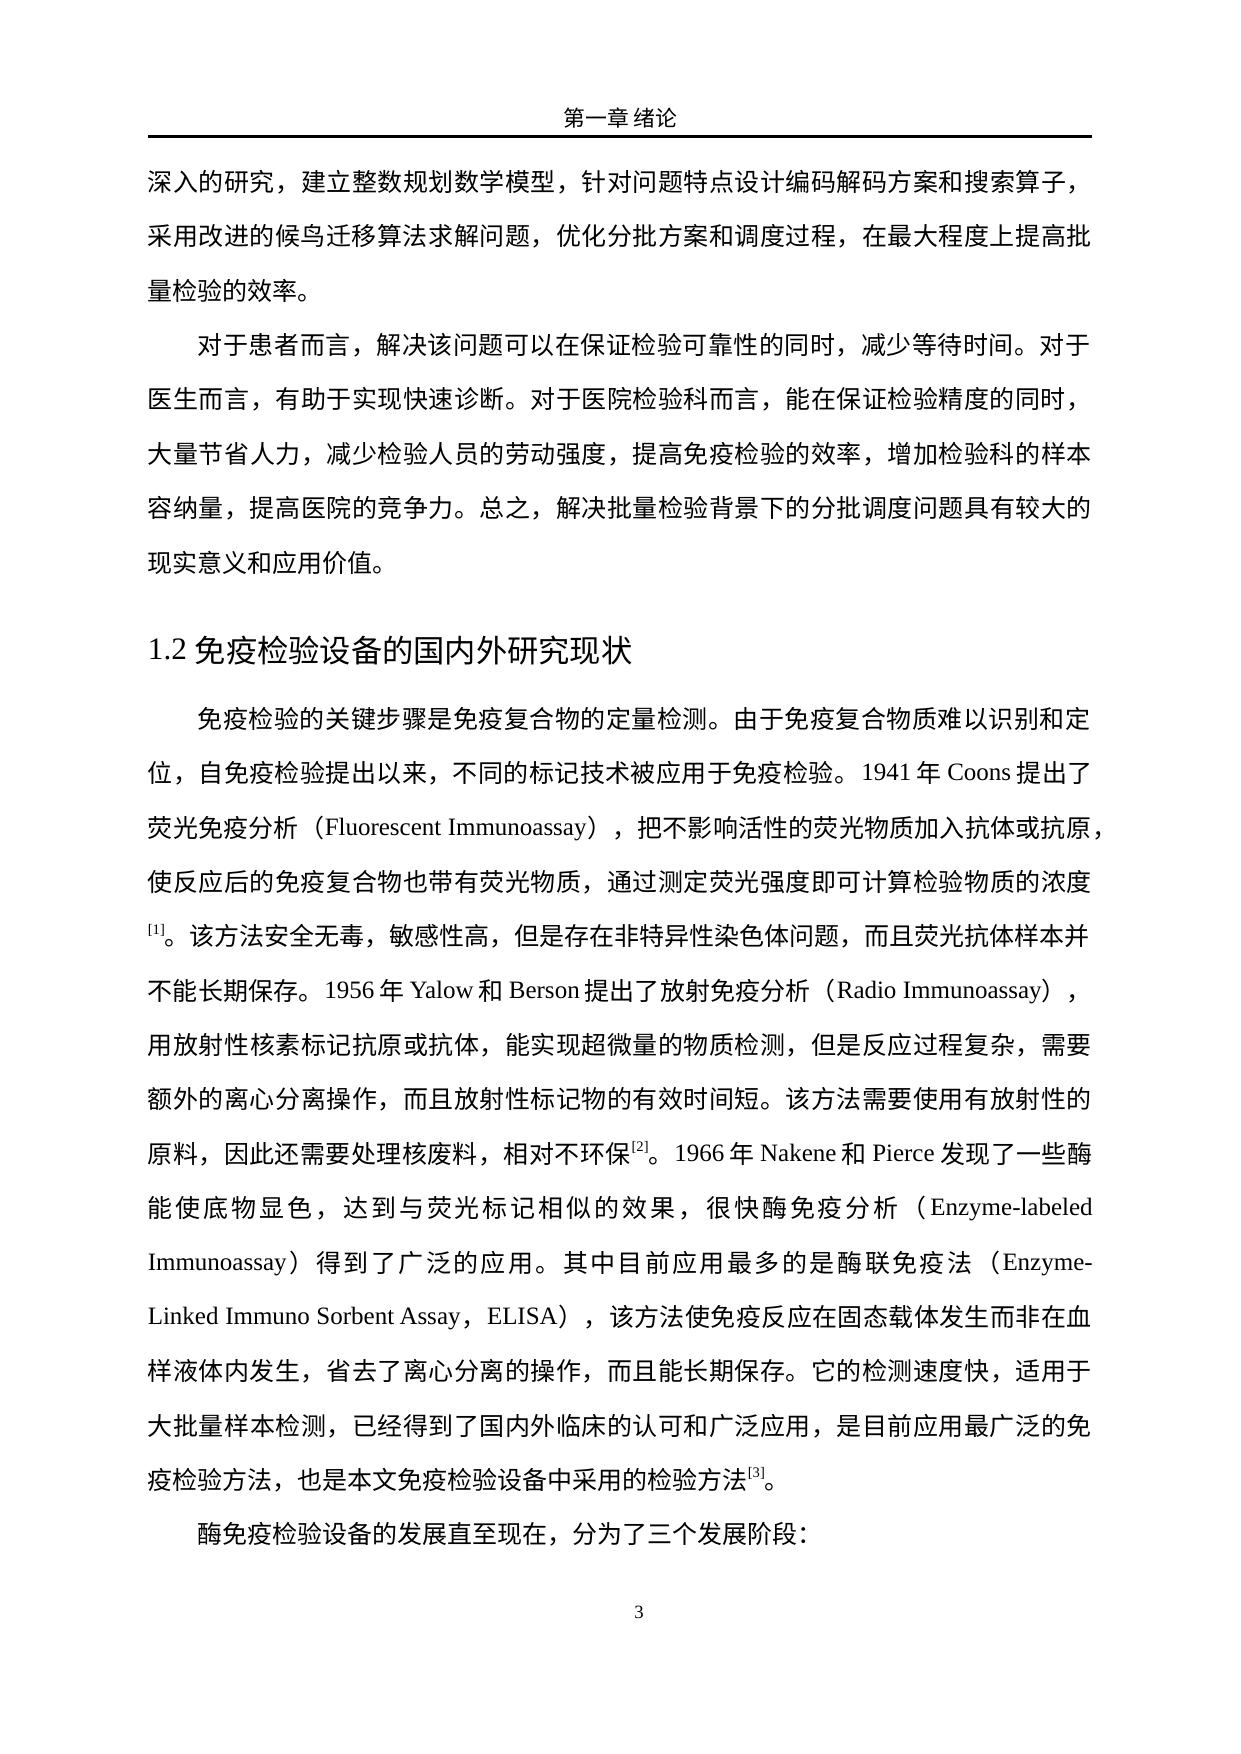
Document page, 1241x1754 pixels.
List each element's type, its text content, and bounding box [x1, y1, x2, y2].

text 酶免疫检验设备的发展直至现在，分为了三个发展阶段： [148, 1515, 1092, 1551]
subtitle 1.2 免疫检验设备的国内外研究现状 [148, 614, 1092, 682]
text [148, 162, 1092, 307]
text 免疫检验的关键步骤是免疫复合物的定量检测。由于免疫复合物质难以识别和定位，自免疫检验提出以来，不同的标记技术被应用于免疫检验。1941年Coons提出了荧光免疫分析（Fluorescent Immunoassay），把不影响活性的荧光物质加入抗体或抗原，使反应后的免疫复合物也带有荧光物质，通过测定荧光强度即可计算检验物质的浓度[1]。该方法安全无毒，敏感性高，但是存在非特异性染色体问题，而且荧光抗体样本并不能长期保存。1956年Yalow和Berson提出了放射免疫分析（Radio Immunoassay），用放射性核素标记抗原或抗体，能实现超微量的物质检测，但是反应过程复杂，需要额外的离心分离操作，而且放射性标记物的有效时间短。该方法需要使用有放射性的原料，因此还需要处理核废料，相对不环保[2]。1966年Nakene和Pierce发现了一些酶能使底物显色，达到与荧光标记相似的效果，很快酶免疫分析（Enzyme-labeled Immunoassay）得到了广泛的应用。其中目前应用最多的是酶联免疫法（Enzyme-Linked Immuno Sorbent Assay，ELISA），该方法使免疫反应在固态载体发生而非在血样液体内发生，省去了离心分离的操作，而且能长期保存。它的检测速度快，适用于大批量样本检测，已经得到了国内外临床的认可和广泛应用，是目前应用最广泛的免疫检验方法，也是本文免疫检验设备中采用的检验方法[3]。 [148, 699, 1092, 1497]
text 对于患者而言，解决该问题可以在保证检验可靠性的同时，减少等待时间。对于医生而言，有助于实现快速诊断。对于医院检验科而言，能在保证检验精度的同时，大量节省人力，减少检验人员的劳动强度，提高免疫检验的效率，增加检验科的样本容纳量，提高医院的竞争力。总之，解决批量检验背景下的分批调度问题具有较大的现实意义和应用价值。 [148, 326, 1092, 579]
